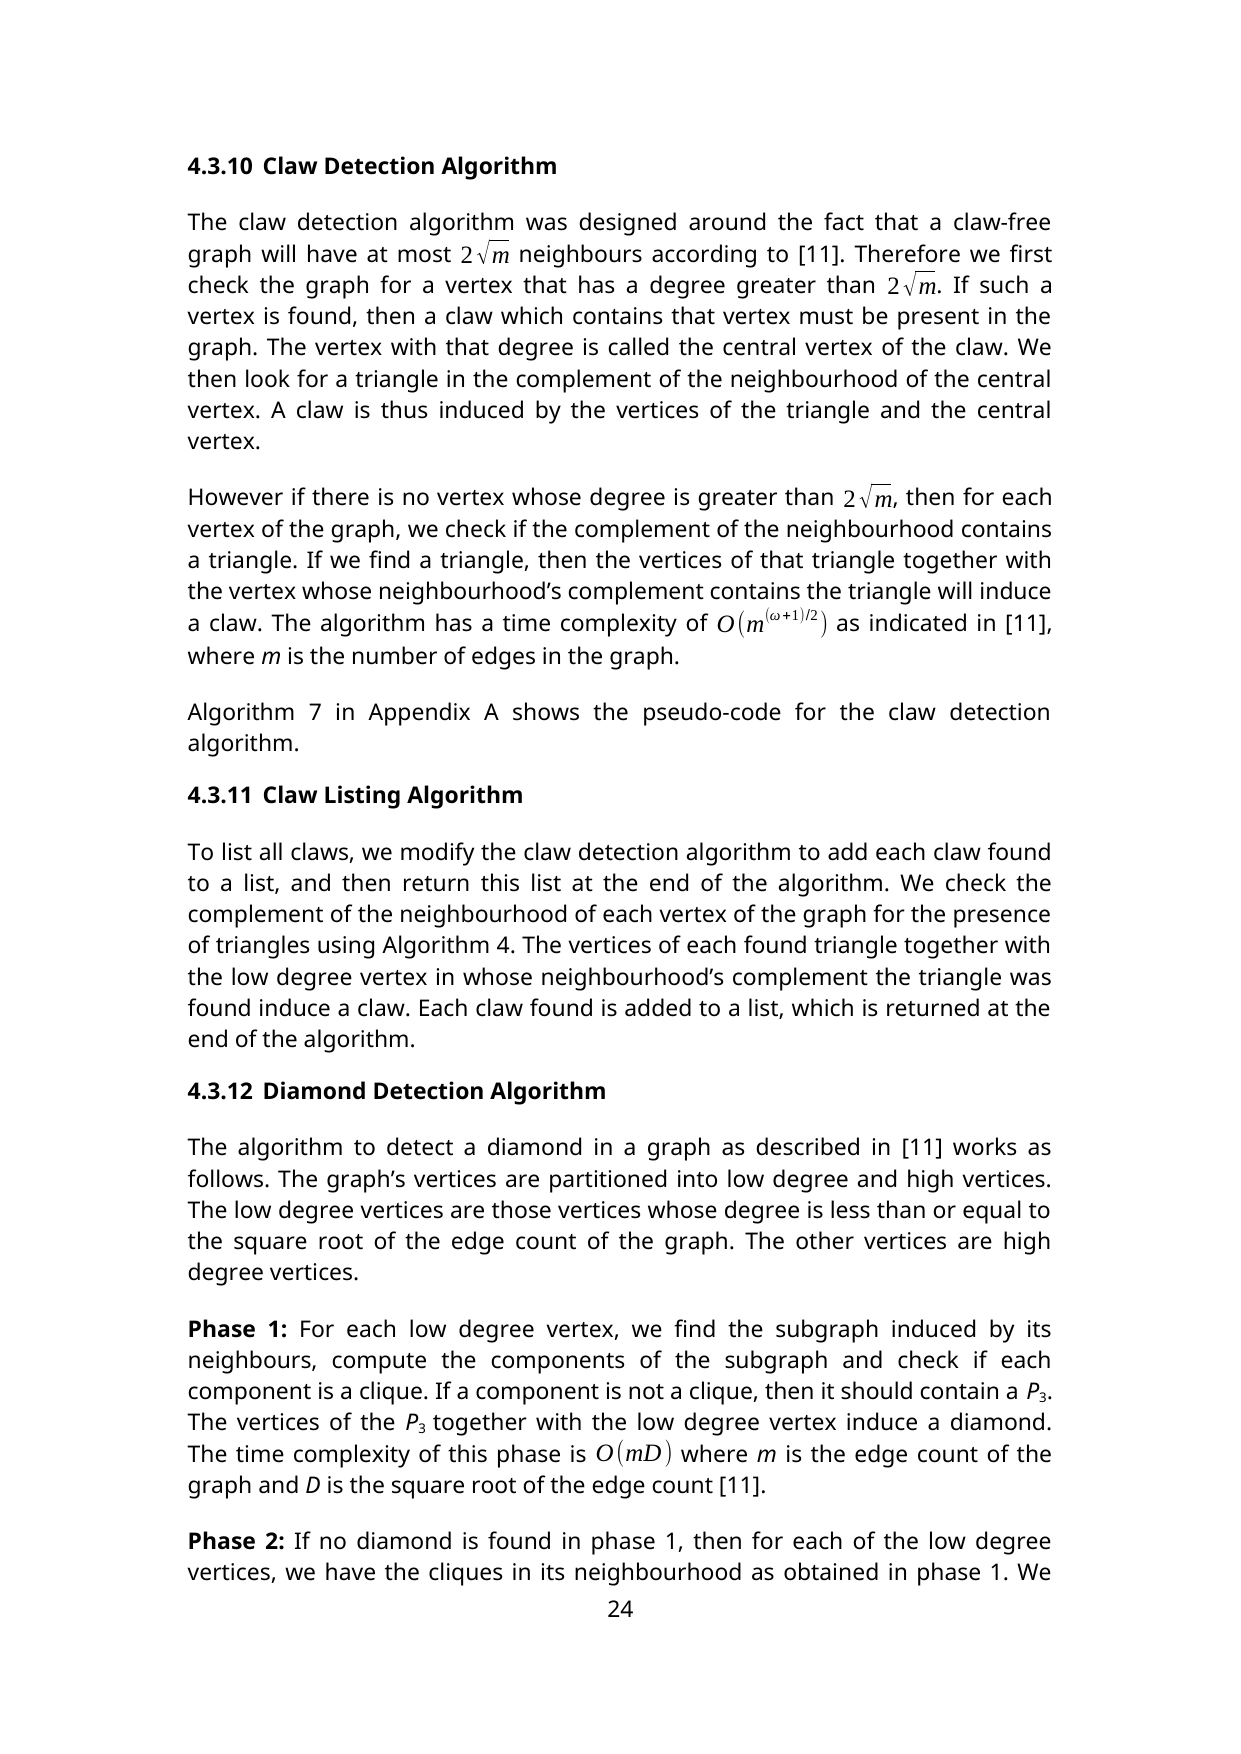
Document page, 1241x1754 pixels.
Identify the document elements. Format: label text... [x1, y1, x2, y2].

text Algorithm 7 in Appendix A shows the pseudo-code for the claw detection algorithm. [187, 696, 1053, 758]
subtitle Claw Listing Algorithm [187, 779, 1053, 810]
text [187, 1525, 1053, 1587]
text However if there is no vertex whose degree is greater than , then for each vertex of the graph, we check if the complement of the neighbourhood contains a triangle. If we find a triangle, then the vertices of that triangle together with the vertex whose neighbourhood’s complement contains the triangle will induce a claw. The algorithm has a time complexity of as indicated in [11], where m is the number of edges in the graph. [187, 481, 1053, 671]
subtitle Claw Detection Algorithm [187, 150, 1053, 181]
text To list all claws, we modify the claw detection algorithm to add each claw found to a list, and then return this list at the end of the algorithm. We check the complement of the neighbourhood of each vertex of the graph for the presence of triangles using Algorithm 4. The vertices of each found triangle together with the low degree vertex in whose neighbourhood’s complement the triangle was found induce a claw. Each claw found is added to a list, which is returned at the end of the algorithm. [187, 835, 1053, 1054]
text Phase 1: For each low degree vertex, we find the subgraph induced by its neighbours, compute the components of the subgraph and check if each component is a clique. If a component is not a clique, then it should contain a P3. The vertices of the P3 together with the low degree vertex induce a diamond. The time complexity of this phase is where m is the edge count of the graph and D is the square root of the edge count [11]. [187, 1312, 1053, 1500]
text The algorithm to detect a diamond in a graph as described in [11] works as follows. The graph’s vertices are partitioned into low degree and high vertices. The low degree vertices are those vertices whose degree is less than or equal to the square root of the edge count of the graph. The other vertices are high degree vertices. [187, 1131, 1053, 1287]
subtitle Diamond Detection Algorithm [187, 1075, 1053, 1106]
text The claw detection algorithm was designed around the fact that a claw-free graph will have at most neighbours according to [11]. Therefore we first check the graph for a vertex that has a degree greater than . If such a vertex is found, then a claw which contains that vertex must be present in the graph. The vertex with that degree is called the central vertex of the claw. We then look for a triangle in the complement of the neighbourhood of the central vertex. A claw is thus induced by the vertices of the triangle and the central vertex. [187, 206, 1053, 456]
